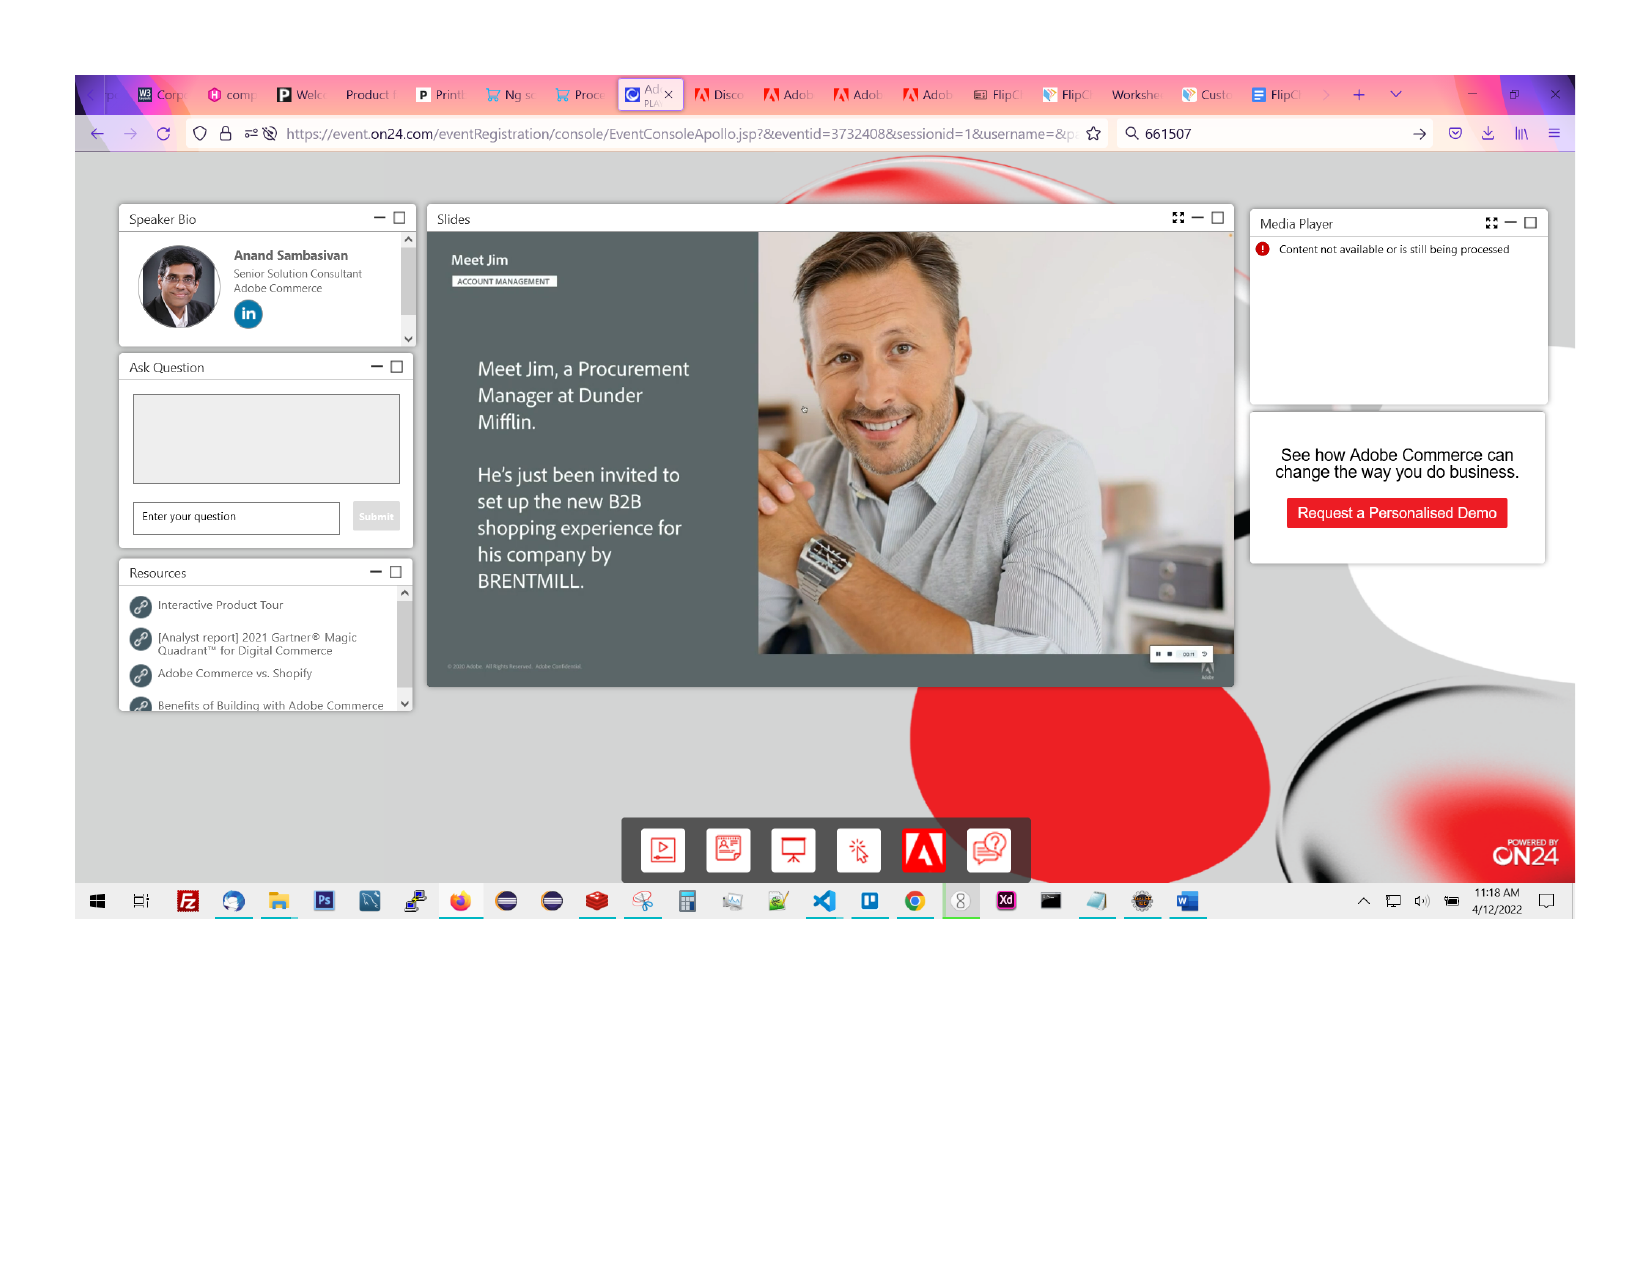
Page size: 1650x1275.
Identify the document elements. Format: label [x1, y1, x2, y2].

picture [75, 75, 1575, 919]
